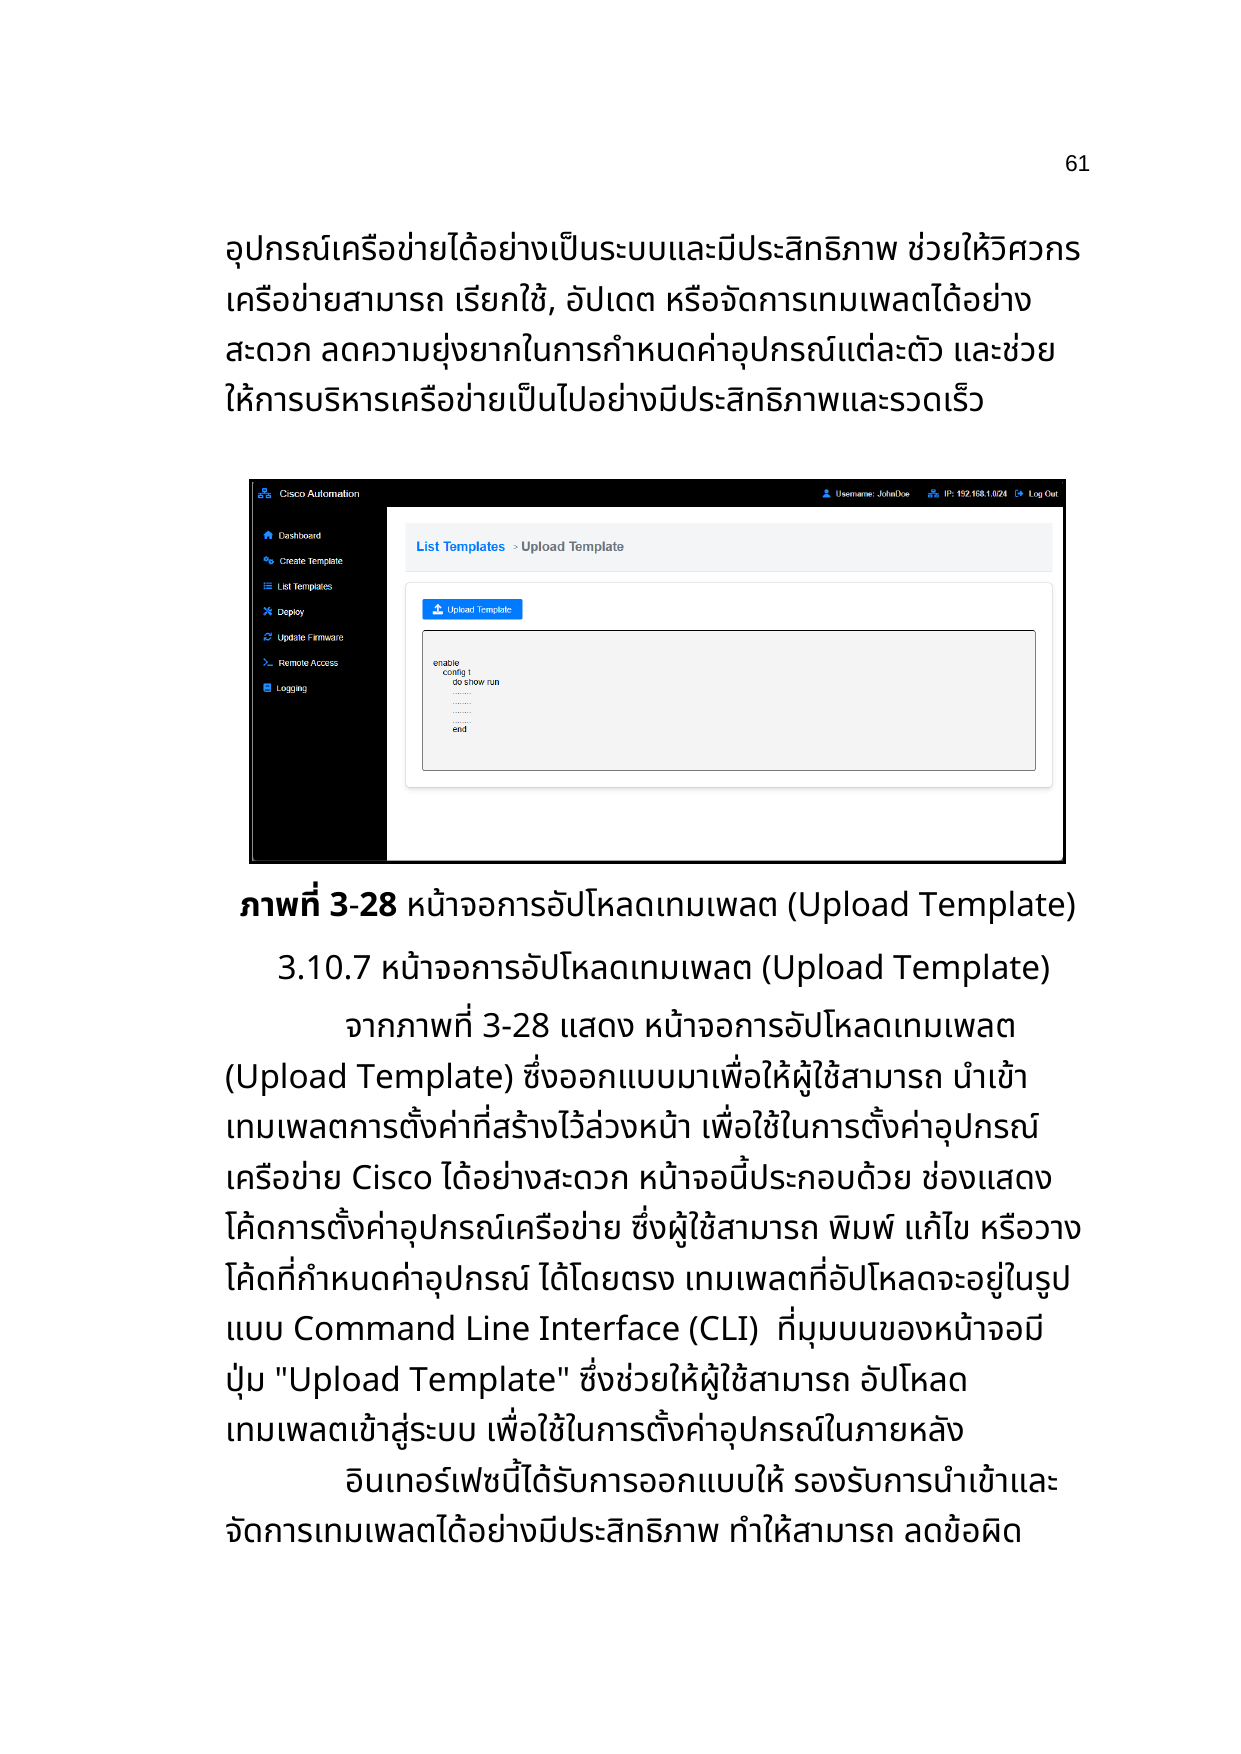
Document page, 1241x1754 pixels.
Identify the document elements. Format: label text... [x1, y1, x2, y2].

text จากภาพที่ 3-28 แสดง หน้าจอการอัปโหลดเทมเพลต (Upload Template) ซึ่งออกแบบมาเพื่อให้ผู้ใช้สามารถ นำเข้าเทมเพลตการตั้งค่าที่สร้างไว้ล่วงหน้า เพื่อใช้ในการตั้งค่าอุปกรณ์เครือข่าย Cisco ได้อย่างสะดวก หน้าจอนี้ประกอบด้วย ช่องแสดงโค้ดการตั้งค่าอุปกรณ์เครือข่าย ซึ่งผู้ใช้สามารถ พิมพ์ แก้ไข หรือวางโค้ดที่กำหนดค่าอุปกรณ์ ได้โดยตรง เทมเพลตที่อัปโหลดจะอยู่ในรูปแบบ Command Line Interface (CLI) ที่มุมบนของหน้าจอมี ปุ่ม "Upload Template" ซึ่งช่วยให้ผู้ใช้สามารถ อัปโหลดเทมเพลตเข้าสู่ระบบ เพื่อใช้ในการตั้งค่าอุปกรณ์ในภายหลัง [225, 1002, 1090, 1457]
picture [252, 482, 1063, 861]
subtitle หน้าจอการอัปโหลดเทมเพลต (Upload Template) [225, 944, 1090, 994]
text ภาพที่ 3-28 หน้าจอการอัปโหลดเทมเพลต (Upload Template) [225, 881, 1090, 931]
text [225, 1457, 1090, 1558]
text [225, 225, 1090, 427]
